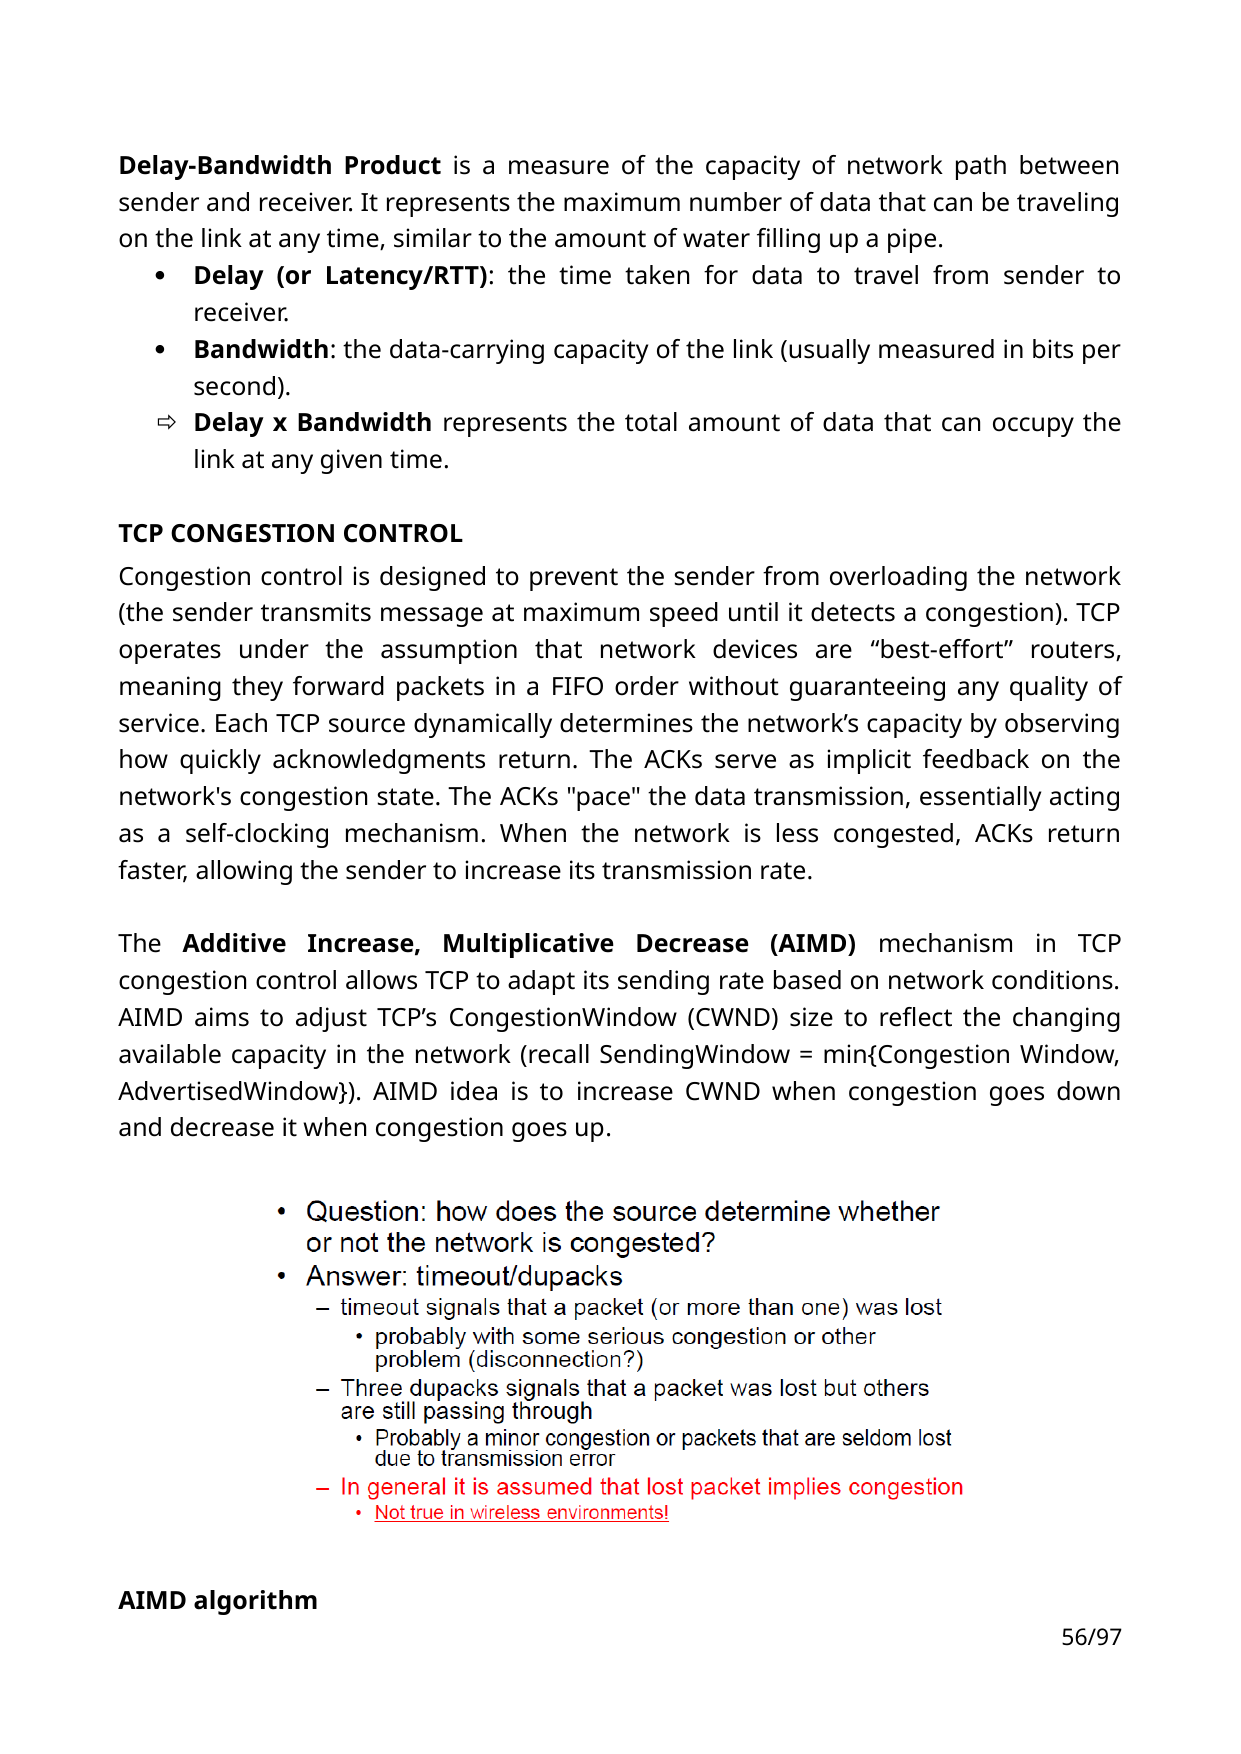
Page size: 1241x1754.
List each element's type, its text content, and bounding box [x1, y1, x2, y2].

list Delay x Bandwidth represents the total amount of data that can occupy the link at any given time. [156, 405, 1122, 476]
list Bandwidth: the data-carrying capacity of the link (usually measured in bits per second). [156, 331, 1122, 402]
text Delay-Bandwidth Product is a measure of the capacity of network path between sender and receiver. It represents the maximum number of data that can be traveling on the link at any time, similar to the amount of water filling up a pipe. [118, 148, 1122, 255]
text TCP CONGESTION CONTROL [118, 515, 1122, 549]
text Congestion control is designed to prevent the sender from overloading the network (the sender transmits message at maximum speed until it detects a congestion). TCP operates under the assumption that network devices are “best-effort” routers, meaning they forward packets in a FIFO order without guaranteeing any quality of service. Each TCP source dynamically determines the network’s capacity by observing how quickly acknowledgments return. The ACKs serve as implicit feedback on the network's congestion state. The ACKs "pace" the data transmission, essentially acting as a self-clocking mechanism. When the network is less congested, ACKs return faster, allowing the sender to increase its transmission rate. [118, 558, 1122, 887]
text AIMD algorithm [118, 1583, 1122, 1617]
picture [267, 1183, 973, 1544]
text The Additive Increase, Multiplicative Decrease (AIMD) mechanism in TCP congestion control allows TCP to adapt its sending rate based on network conditions. AIMD aims to adjust TCP’s CongestionWindow (CWND) size to reflect the changing available capacity in the network (recall SendingWindow = min{Congestion Window, AdvertisedWindow}). AIMD idea is to increase CWND when congestion goes down and decrease it when congestion goes up. [118, 926, 1122, 1144]
list Delay (or Latency/RTT): the time taken for data to travel from sender to receiver. [156, 258, 1122, 329]
